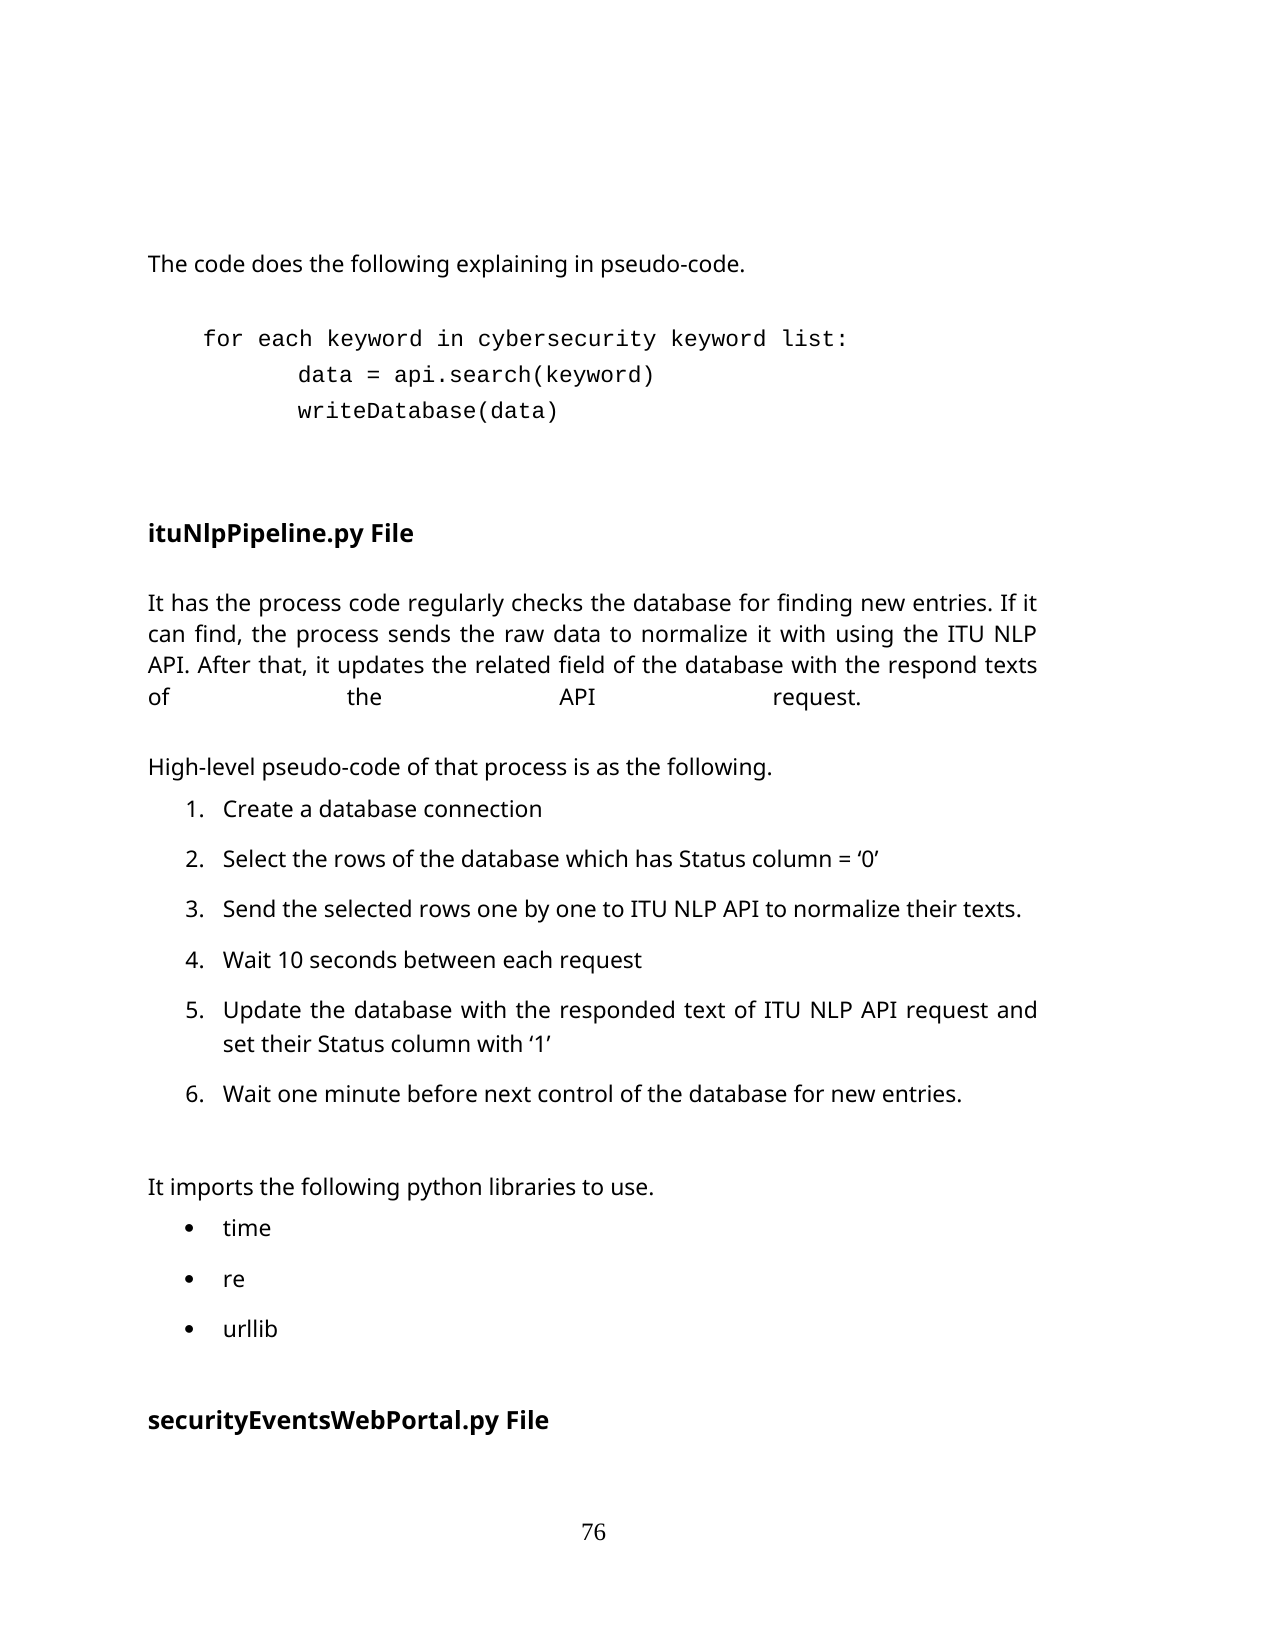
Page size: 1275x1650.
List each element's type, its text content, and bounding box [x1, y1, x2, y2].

text It imports the following python libraries to use. [148, 1171, 1039, 1202]
list time [185, 1212, 1039, 1243]
list Send the selected rows one by one to ITU NLP API to normalize their texts. [185, 893, 1039, 925]
list Wait one minute before next control of the database for new entries. [185, 1078, 1039, 1110]
text High-level pseudo-code of that process is as the following. [148, 751, 1039, 782]
list urllib [185, 1313, 1039, 1344]
list Create a database connection [185, 793, 1039, 824]
text for each keyword in cybersecurity keyword list: [148, 327, 1039, 353]
text data = api.search(keyword) [148, 363, 1039, 389]
list Wait 10 seconds between each request [185, 944, 1039, 975]
list securityEventsWebPortal.py File [148, 1402, 1039, 1436]
list Update the database with the responded text of ITU NLP API request and set their Status column with ‘1’ [185, 994, 1039, 1059]
list re [185, 1263, 1039, 1294]
text writeDatabase(data) [148, 399, 1039, 426]
text The code does the following explaining in pseudo-code. [148, 248, 1039, 280]
list ituNlpPipeline.py File [148, 516, 1039, 550]
list Select the rows of the database which has Status column = ‘0’ [185, 843, 1039, 874]
text It has the process code regularly checks the database for finding new entries. If it can find, the process sends the raw data to normalize it with using the ITU NLP API. After that, it updates the related field of the database with the respond texts of the API request. [148, 587, 1039, 741]
